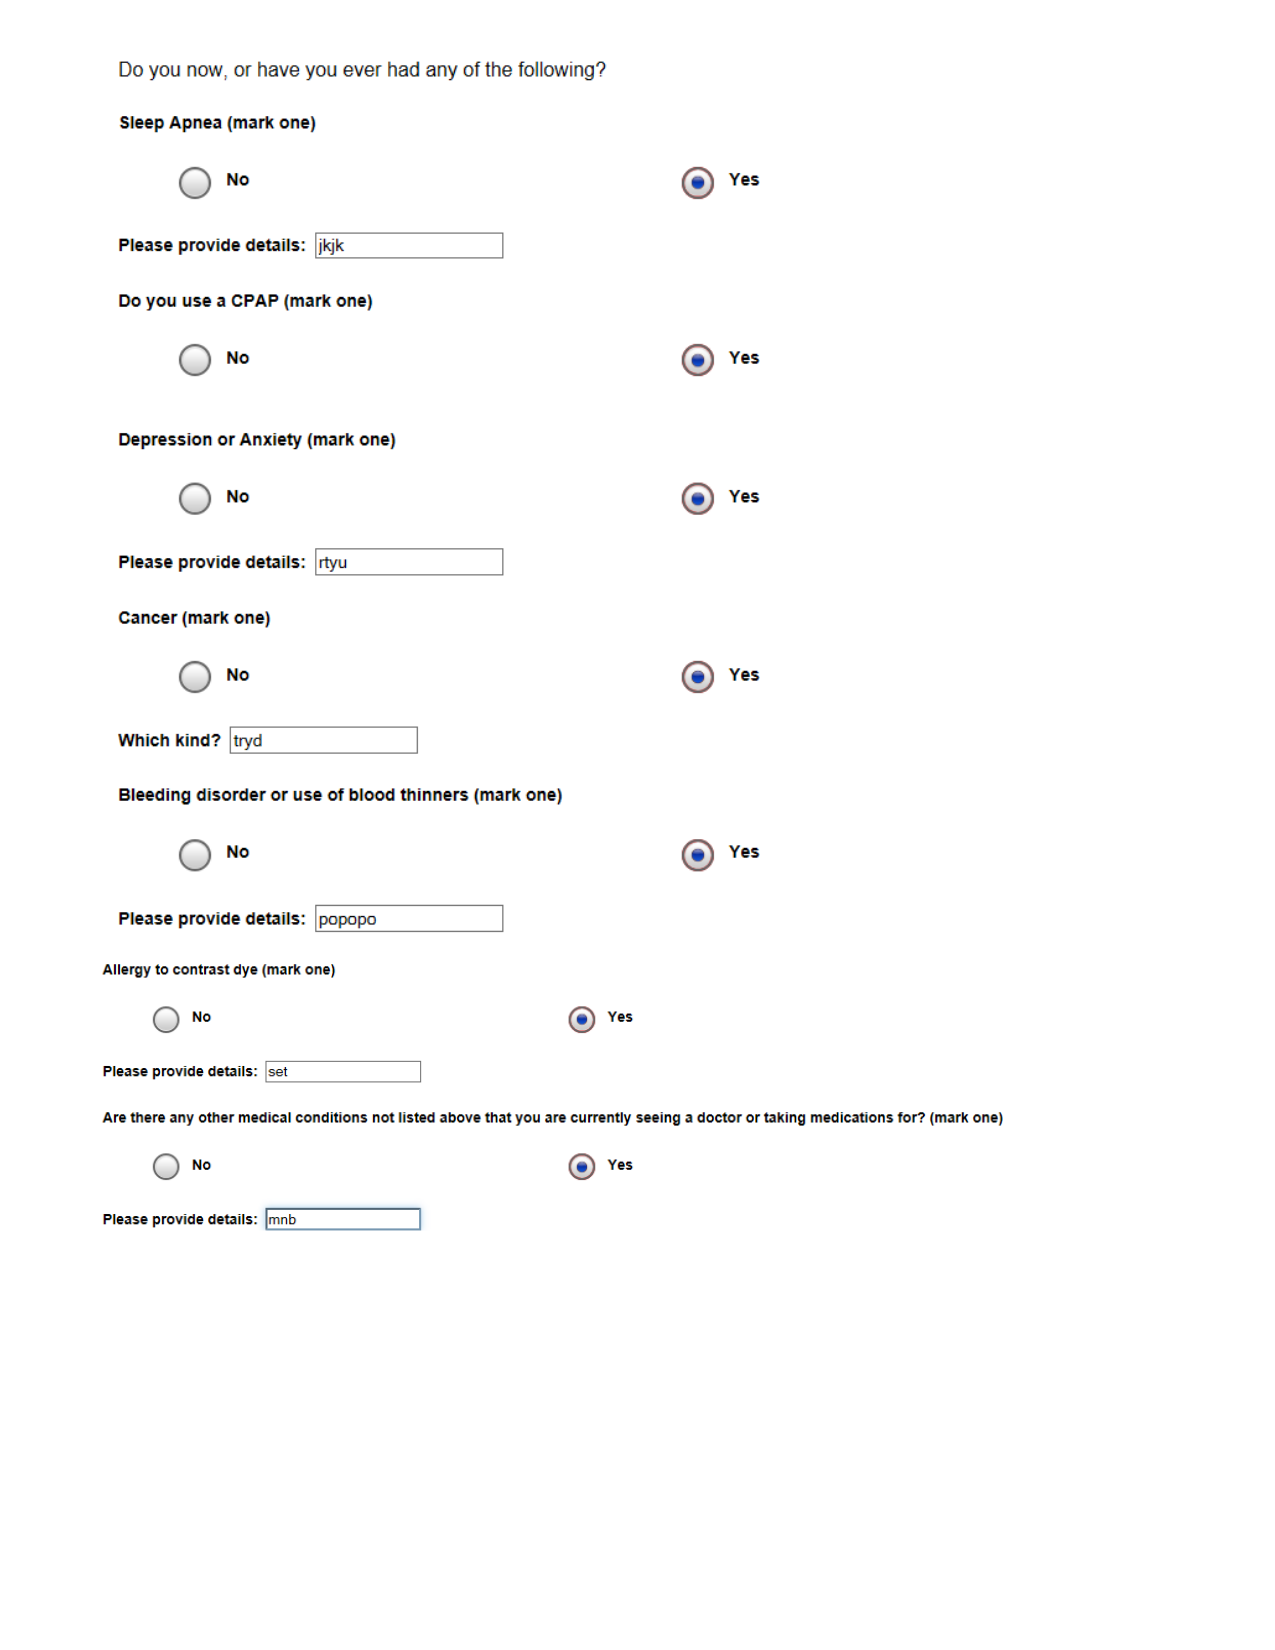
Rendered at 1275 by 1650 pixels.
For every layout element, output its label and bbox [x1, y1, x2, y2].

picture [75, 956, 1050, 1250]
picture [75, 37, 1050, 947]
